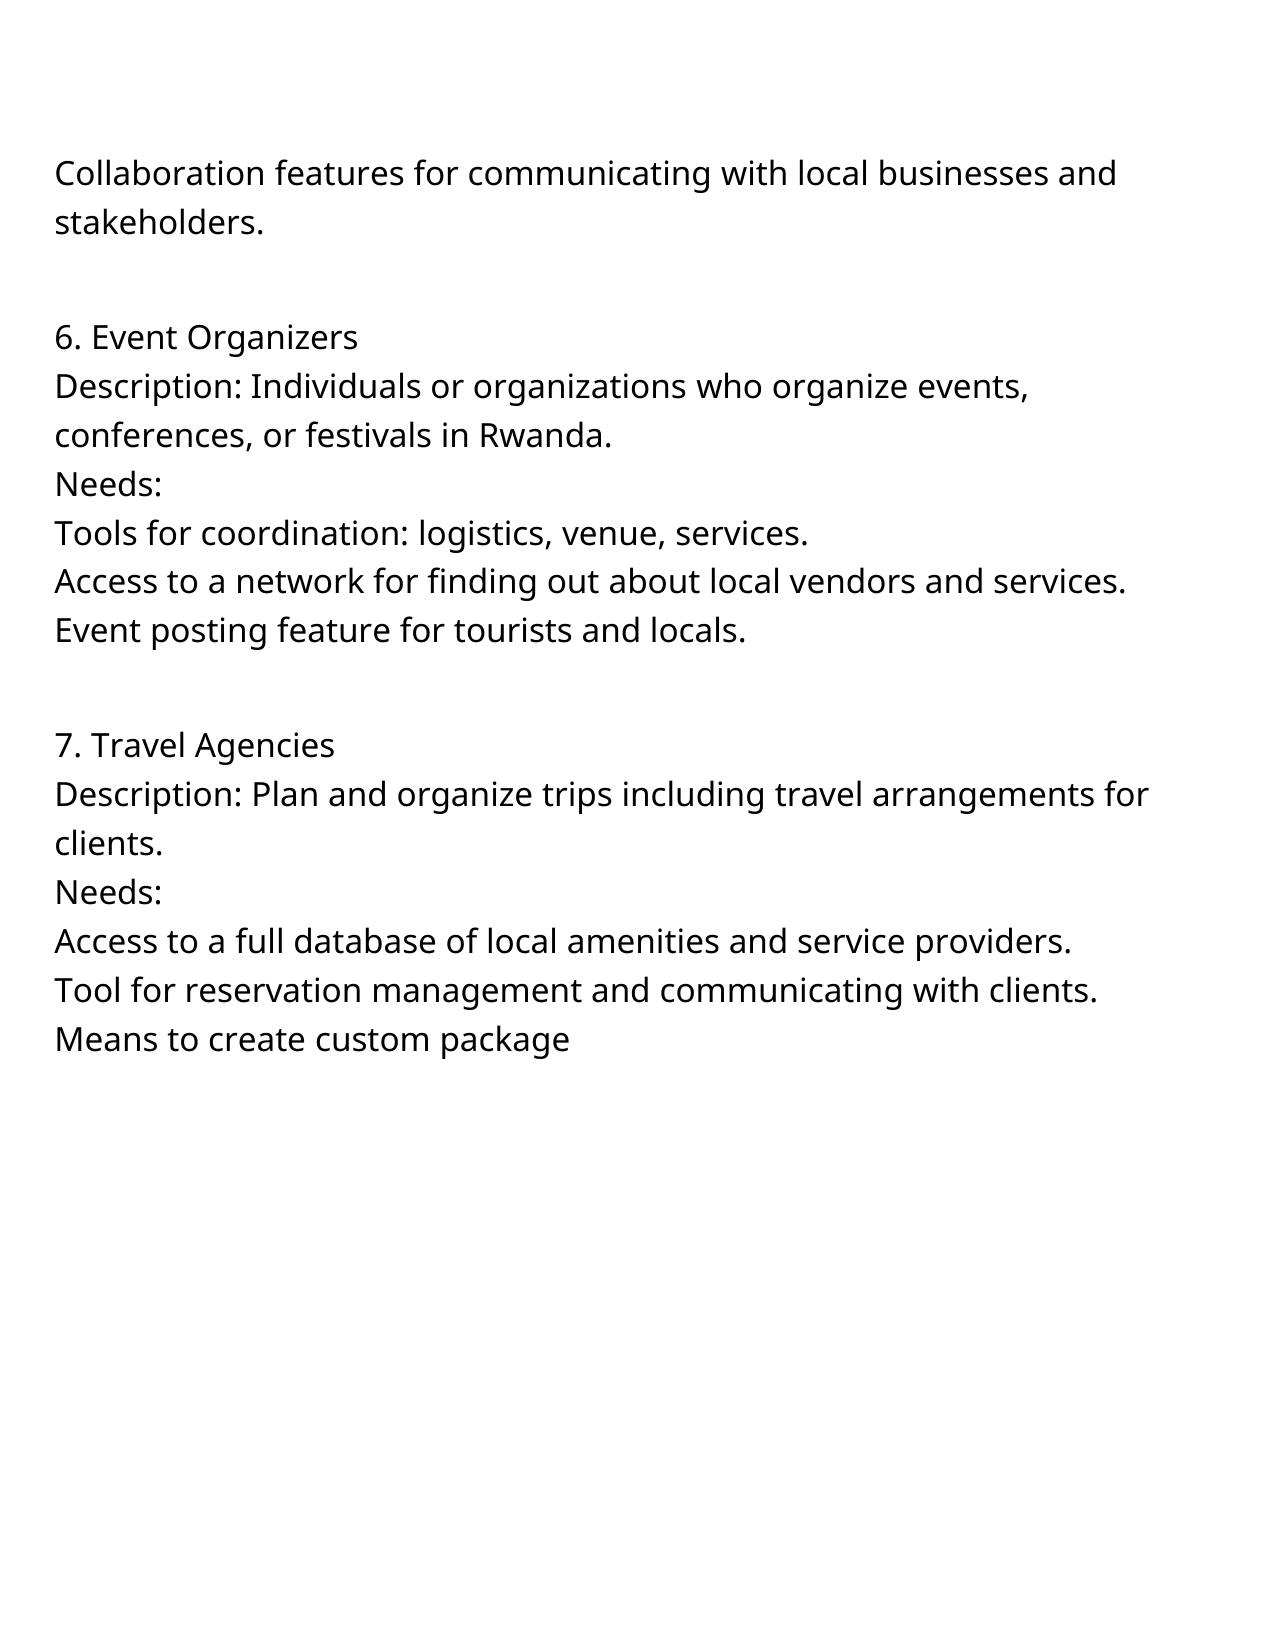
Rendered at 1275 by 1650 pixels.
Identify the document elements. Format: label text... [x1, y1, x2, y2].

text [54, 150, 1210, 244]
text 7. Travel Agencies Description: Plan and organize trips including travel arrangements for clients. Needs: Access to a full database of local amenities and service providers. Tool for reservation management and communicating with clients. Means to create custom package [54, 673, 1210, 1061]
text 6. Event Organizers Description: Individuals or organizations who organize events, conferences, or festivals in Rwanda. Needs: Tools for coordination: logistics, venue, services. Access to a network for finding out about local vendors and services. Event posting feature for tourists and locals. [54, 264, 1210, 653]
